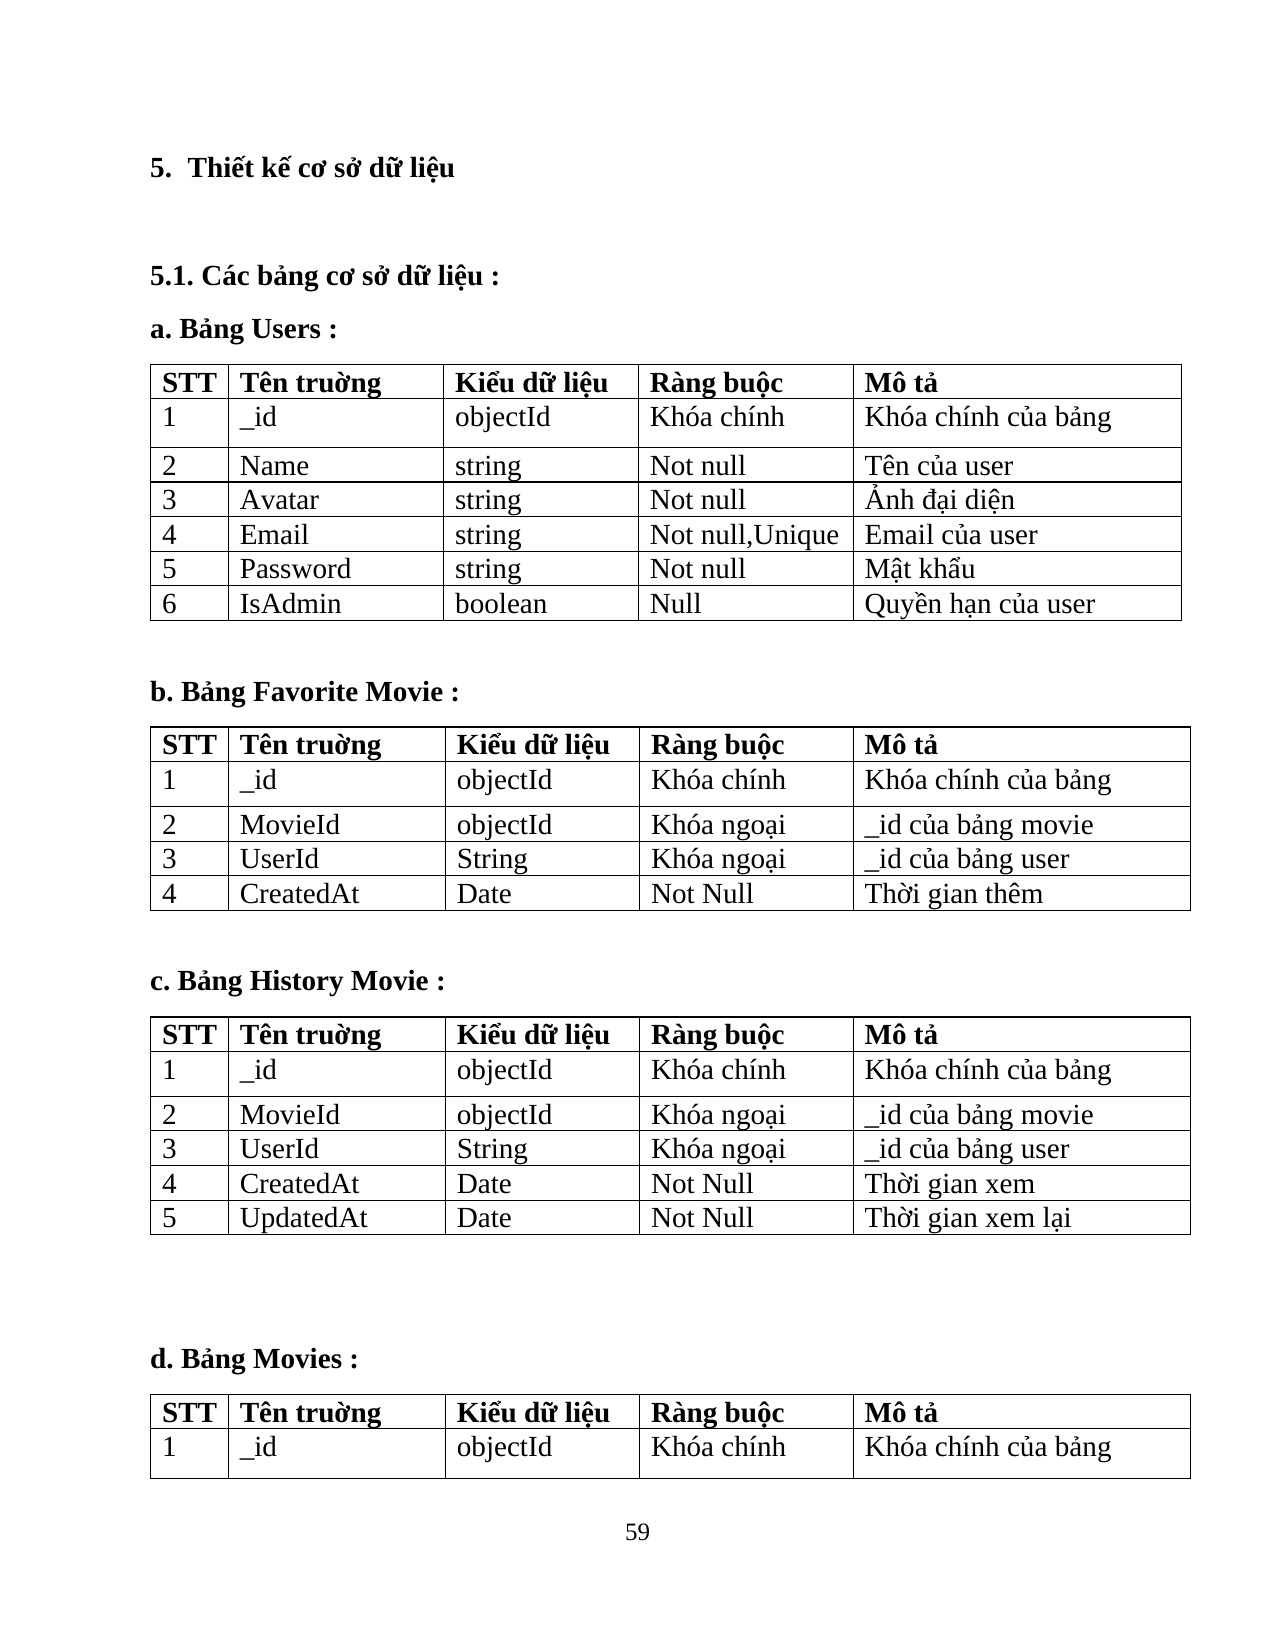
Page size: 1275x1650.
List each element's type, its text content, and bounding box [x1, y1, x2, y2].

table_cell 1 [151, 1052, 228, 1096]
table_cell Thời gian xem [854, 1166, 1190, 1199]
table_cell _id của bảng movie [854, 1097, 1190, 1130]
table_header Mô tả [854, 1395, 1190, 1428]
table_cell _id của bảng user [854, 1131, 1190, 1165]
table_cell 1 [151, 762, 228, 806]
table_cell _id của bảng movie [854, 807, 1190, 841]
list Thiết kế cơ sở dữ liệu [150, 150, 1125, 183]
table_cell String [446, 842, 639, 875]
table_cell Khóa ngoại [640, 842, 853, 875]
table_header Tên truờng [229, 1018, 445, 1051]
table_cell _id [229, 399, 443, 447]
table_cell objectId [446, 1429, 639, 1478]
table_cell Not null [639, 483, 853, 516]
table_cell _id [229, 762, 445, 806]
table_cell 2 [151, 1097, 228, 1130]
table_cell Khóa ngoại [640, 1131, 853, 1165]
table_cell CreatedAt [229, 1166, 445, 1199]
table_cell Password [229, 552, 443, 585]
table_cell 4 [151, 517, 228, 551]
table_cell objectId [446, 1097, 639, 1130]
table_cell objectId [446, 762, 639, 806]
table_header Tên truờng [229, 728, 445, 761]
table_cell Email [229, 517, 443, 551]
table_cell string [444, 448, 638, 481]
table_cell Thời gian xem lại [854, 1201, 1190, 1234]
table_header Tên truờng [229, 365, 443, 398]
table_cell boolean [444, 586, 638, 620]
table_header Mô tả [854, 728, 1190, 761]
table_cell Not Null [640, 876, 853, 910]
table_cell Khóa ngoại [640, 1097, 853, 1130]
table_cell 3 [151, 483, 228, 516]
table_cell Mật khẩu [854, 552, 1181, 585]
text 5.1. Các bảng cơ sở dữ liệu : [150, 258, 1125, 292]
table_header Ràng buộc [639, 365, 853, 398]
table_header Kiểu dữ liệu [446, 728, 639, 761]
table_cell Null [639, 586, 853, 620]
table_cell 2 [151, 448, 228, 481]
table_cell Ảnh đại diện [854, 483, 1181, 516]
table_cell Khóa chính của bảng [854, 1429, 1190, 1478]
table_cell string [444, 552, 638, 585]
table_header Ràng buộc [640, 1018, 853, 1051]
table_cell objectId [446, 1052, 639, 1096]
table_cell Khóa chính của bảng [854, 1052, 1190, 1096]
table_cell Khóa chính [640, 1052, 853, 1096]
table_header STT [151, 365, 228, 398]
table_cell _id [229, 1052, 445, 1096]
table_cell 5 [151, 1201, 228, 1234]
table_cell Khóa ngoại [640, 807, 853, 841]
table_header Ràng buộc [640, 1395, 853, 1428]
table_header Kiểu dữ liệu [444, 365, 638, 398]
table_cell Khóa chính của bảng [854, 399, 1181, 447]
table_cell 1 [151, 399, 228, 447]
table_cell 3 [151, 842, 228, 875]
table_header STT [151, 1018, 228, 1051]
text c. Bảng History Movie : [150, 963, 1125, 997]
table_header Mô tả [854, 1018, 1190, 1051]
table_cell String [446, 1131, 639, 1165]
table_cell Not null [639, 448, 853, 481]
table_cell Khóa chính [639, 399, 853, 447]
table_cell Khóa chính [640, 762, 853, 806]
table_cell Khóa chính [640, 1429, 853, 1478]
table_header STT [151, 1395, 228, 1428]
table_cell string [444, 517, 638, 551]
table_cell UpdatedAt [229, 1201, 445, 1234]
table_cell Not Null [640, 1201, 853, 1234]
table_cell Avatar [229, 483, 443, 516]
table_cell _id [229, 1429, 445, 1478]
table_cell IsAdmin [229, 586, 443, 620]
table_cell Date [446, 1166, 639, 1199]
table_cell UserId [229, 842, 445, 875]
table_cell objectId [444, 399, 638, 447]
table_cell CreatedAt [229, 876, 445, 910]
table_header Ràng buộc [640, 728, 853, 761]
table_cell Email của user [854, 517, 1181, 551]
table_cell Date [446, 1201, 639, 1234]
table_cell Khóa chính của bảng [854, 762, 1190, 806]
table_cell Thời gian thêm [854, 876, 1190, 910]
table_cell MovieId [229, 1097, 445, 1130]
text d. Bảng Movies : [150, 1341, 1125, 1374]
table_cell UserId [229, 1131, 445, 1165]
table_cell _id của bảng user [854, 842, 1190, 875]
table_cell 4 [151, 1166, 228, 1199]
table_header Mô tả [854, 365, 1181, 398]
table_cell Date [446, 876, 639, 910]
table_cell 6 [151, 586, 228, 620]
table_cell Quyền hạn của user [854, 586, 1181, 620]
table_cell 4 [151, 876, 228, 910]
table_cell 5 [151, 552, 228, 585]
table_header Tên truờng [229, 1395, 445, 1428]
table_cell 1 [151, 1429, 228, 1478]
table_cell objectId [446, 807, 639, 841]
table_cell Tên của user [854, 448, 1181, 481]
text b. Bảng Favorite Movie : [150, 674, 1125, 707]
table_cell Not null,Unique [639, 517, 853, 551]
table_cell 3 [151, 1131, 228, 1165]
table_cell Not Null [640, 1166, 853, 1199]
table_header STT [151, 728, 228, 761]
table_cell string [444, 483, 638, 516]
table_cell Not null [639, 552, 853, 585]
table_cell Name [229, 448, 443, 481]
table_cell MovieId [229, 807, 445, 841]
table_header Kiểu dữ liệu [446, 1395, 639, 1428]
table_header Kiểu dữ liệu [446, 1018, 639, 1051]
text a. Bảng Users : [150, 311, 1125, 344]
table_cell 2 [151, 807, 228, 841]
